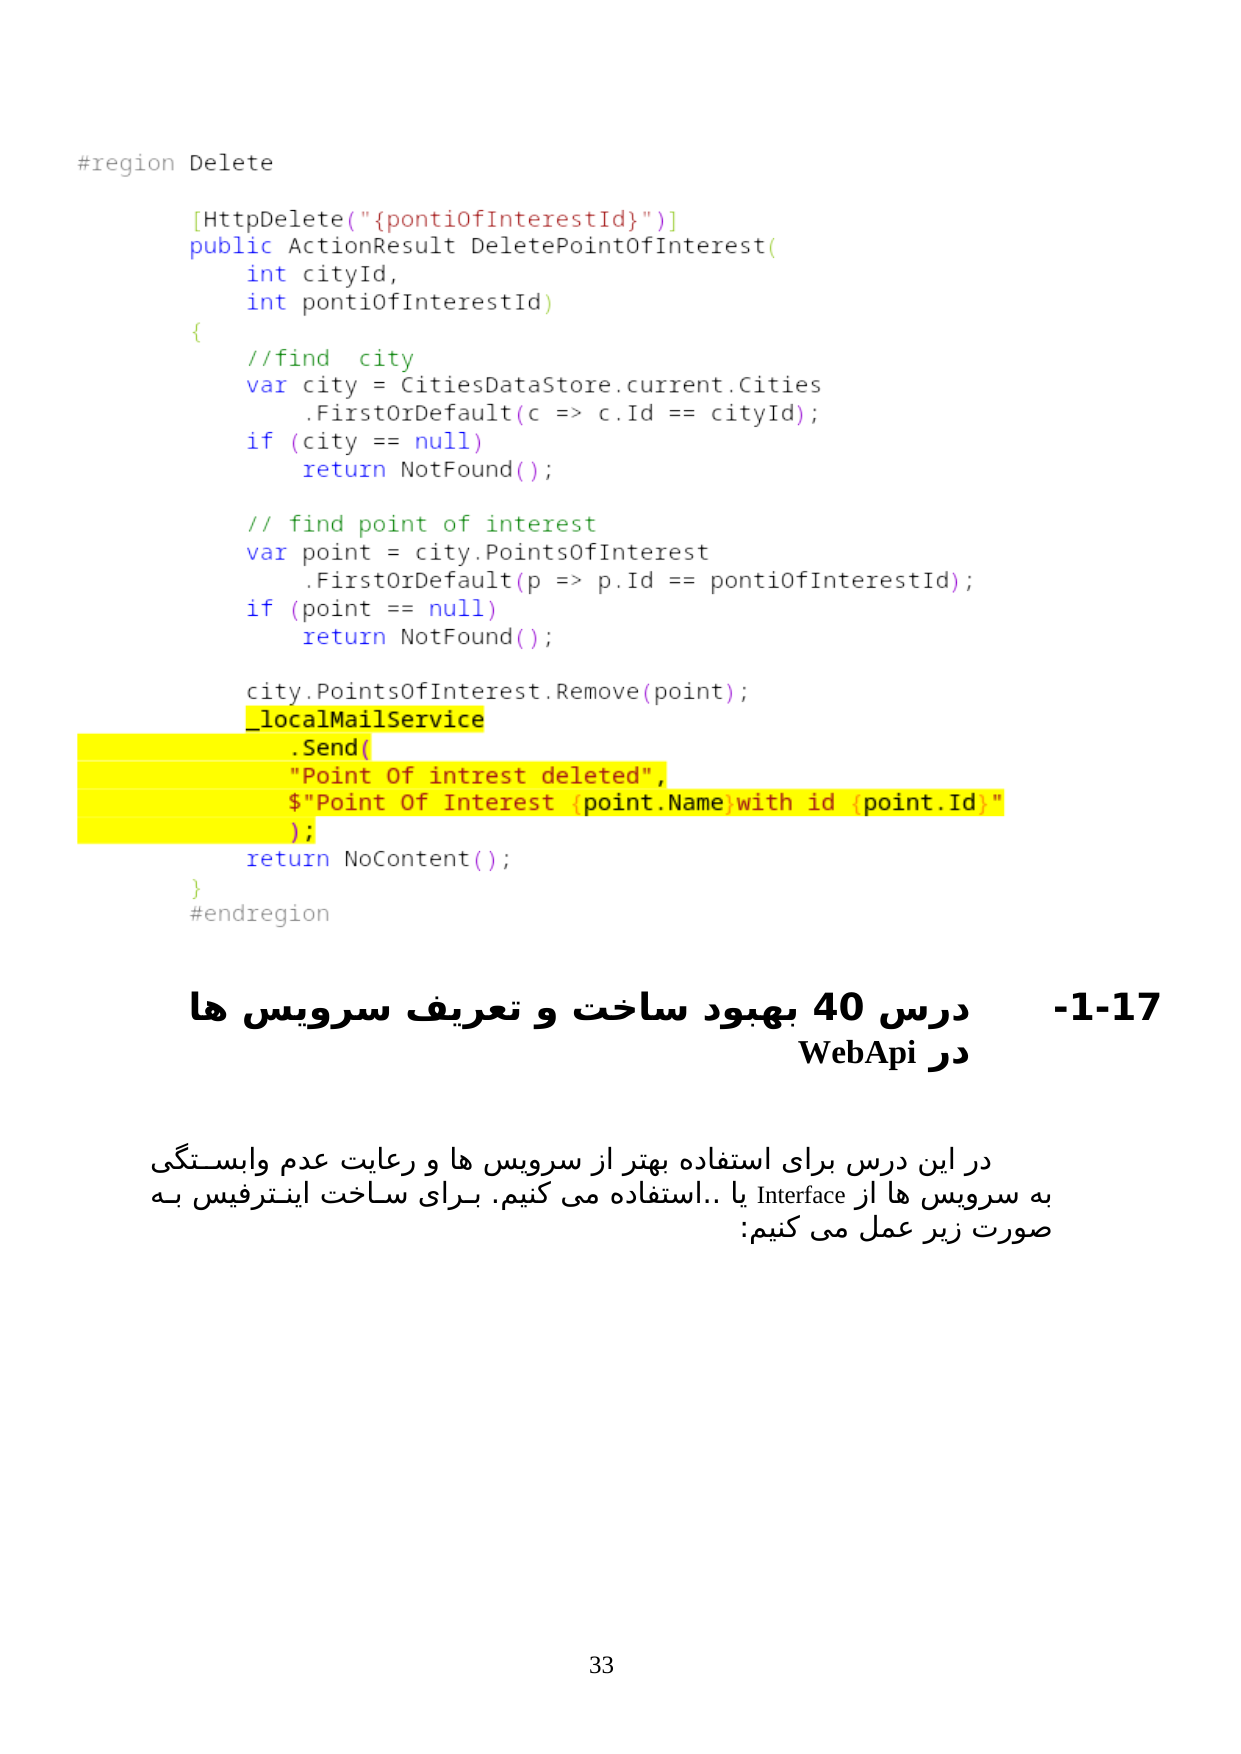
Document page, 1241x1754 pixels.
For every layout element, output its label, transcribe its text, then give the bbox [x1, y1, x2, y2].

text در این درس برای استفاده بهتر از سرویس ها و رعایت عدم وابستگی به سرویس ها از Interface یا ..استفاده می کنیم. برای ساخت اینترفیس به صورت زیر عمل می کنیم: [150, 1143, 1053, 1244]
text درس 40 بهبود ساخت و تعریف سرویس ها در WebApi [150, 985, 1053, 1073]
